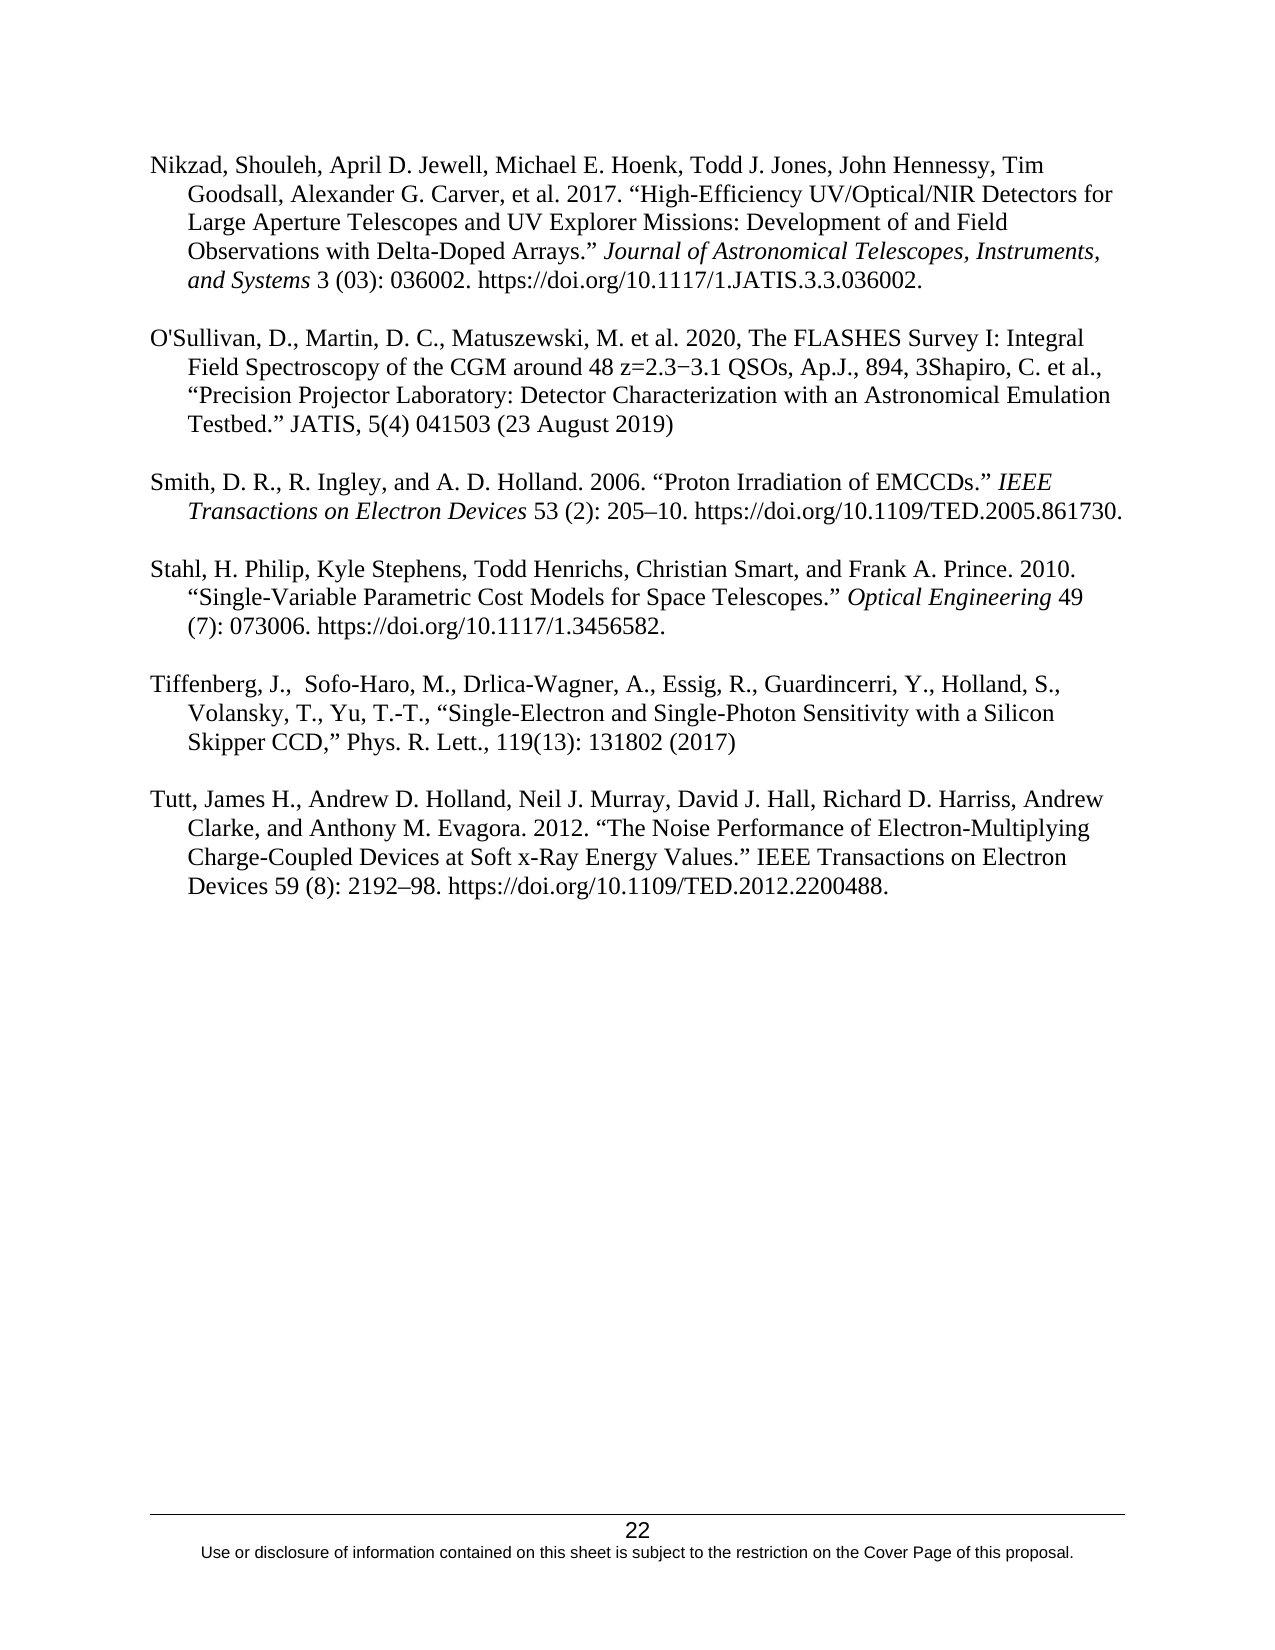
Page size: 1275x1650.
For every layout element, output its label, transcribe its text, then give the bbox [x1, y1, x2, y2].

text Tiffenberg, J., Sofo-Haro, M., Drlica-Wagner, A., Essig, R., Guardincerri, Y., Holland, S., Volansky, T., Yu, T.-T., “Single-Electron and Single-Photon Sensitivity with a Silicon Skipper CCD,” Phys. R. Lett., 119(13): 131802 (2017) [150, 669, 1125, 755]
text Tutt, James H., Andrew D. Holland, Neil J. Murray, David J. Hall, Richard D. Harriss, Andrew Clarke, and Anthony M. Evagora. 2012. “The Noise Performance of Electron-Multiplying Charge-Coupled Devices at Soft x-Ray Energy Values.” IEEE Transactions on Electron Devices 59 (8): 2192–98. https://doi.org/10.1109/TED.2012.2200488. [150, 784, 1125, 899]
text Nikzad, Shouleh, April D. Jewell, Michael E. Hoenk, Todd J. Jones, John Hennessy, Tim Goodsall, Alexander G. Carver, et al. 2017. “High-Efficiency UV/Optical/NIR Detectors for Large Aperture Telescopes and UV Explorer Missions: Development of and Field Observations with Delta-Doped Arrays.” Journal of Astronomical Telescopes, Instruments, and Systems 3 (03): 036002. https://doi.org/10.1117/1.JATIS.3.3.036002. [150, 150, 1125, 294]
text Smith, D. R., R. Ingley, and A. D. Holland. 2006. “Proton Irradiation of EMCCDs.” IEEE Transactions on Electron Devices 53 (2): 205–10. https://doi.org/10.1109/TED.2005.861730. [150, 467, 1125, 524]
text Stahl, H. Philip, Kyle Stephens, Todd Henrichs, Christian Smart, and Frank A. Prince. 2010. “Single-Variable Parametric Cost Models for Space Telescopes.” Optical Engineering 49 (7): 073006. https://doi.org/10.1117/1.3456582. [150, 554, 1125, 640]
text O'Sullivan, D., Martin, D. C., Matuszewski, M. et al. 2020, The FLASHES Survey I: Integral Field Spectroscopy of the CGM around 48 z=2.3−3.1 QSOs, Ap.J., 894, 3Shapiro, C. et al., “Precision Projector Laboratory: Detector Characterization with an Astronomical Emulation Testbed.” JATIS, 5(4) 041503 (23 August 2019) [150, 323, 1125, 438]
